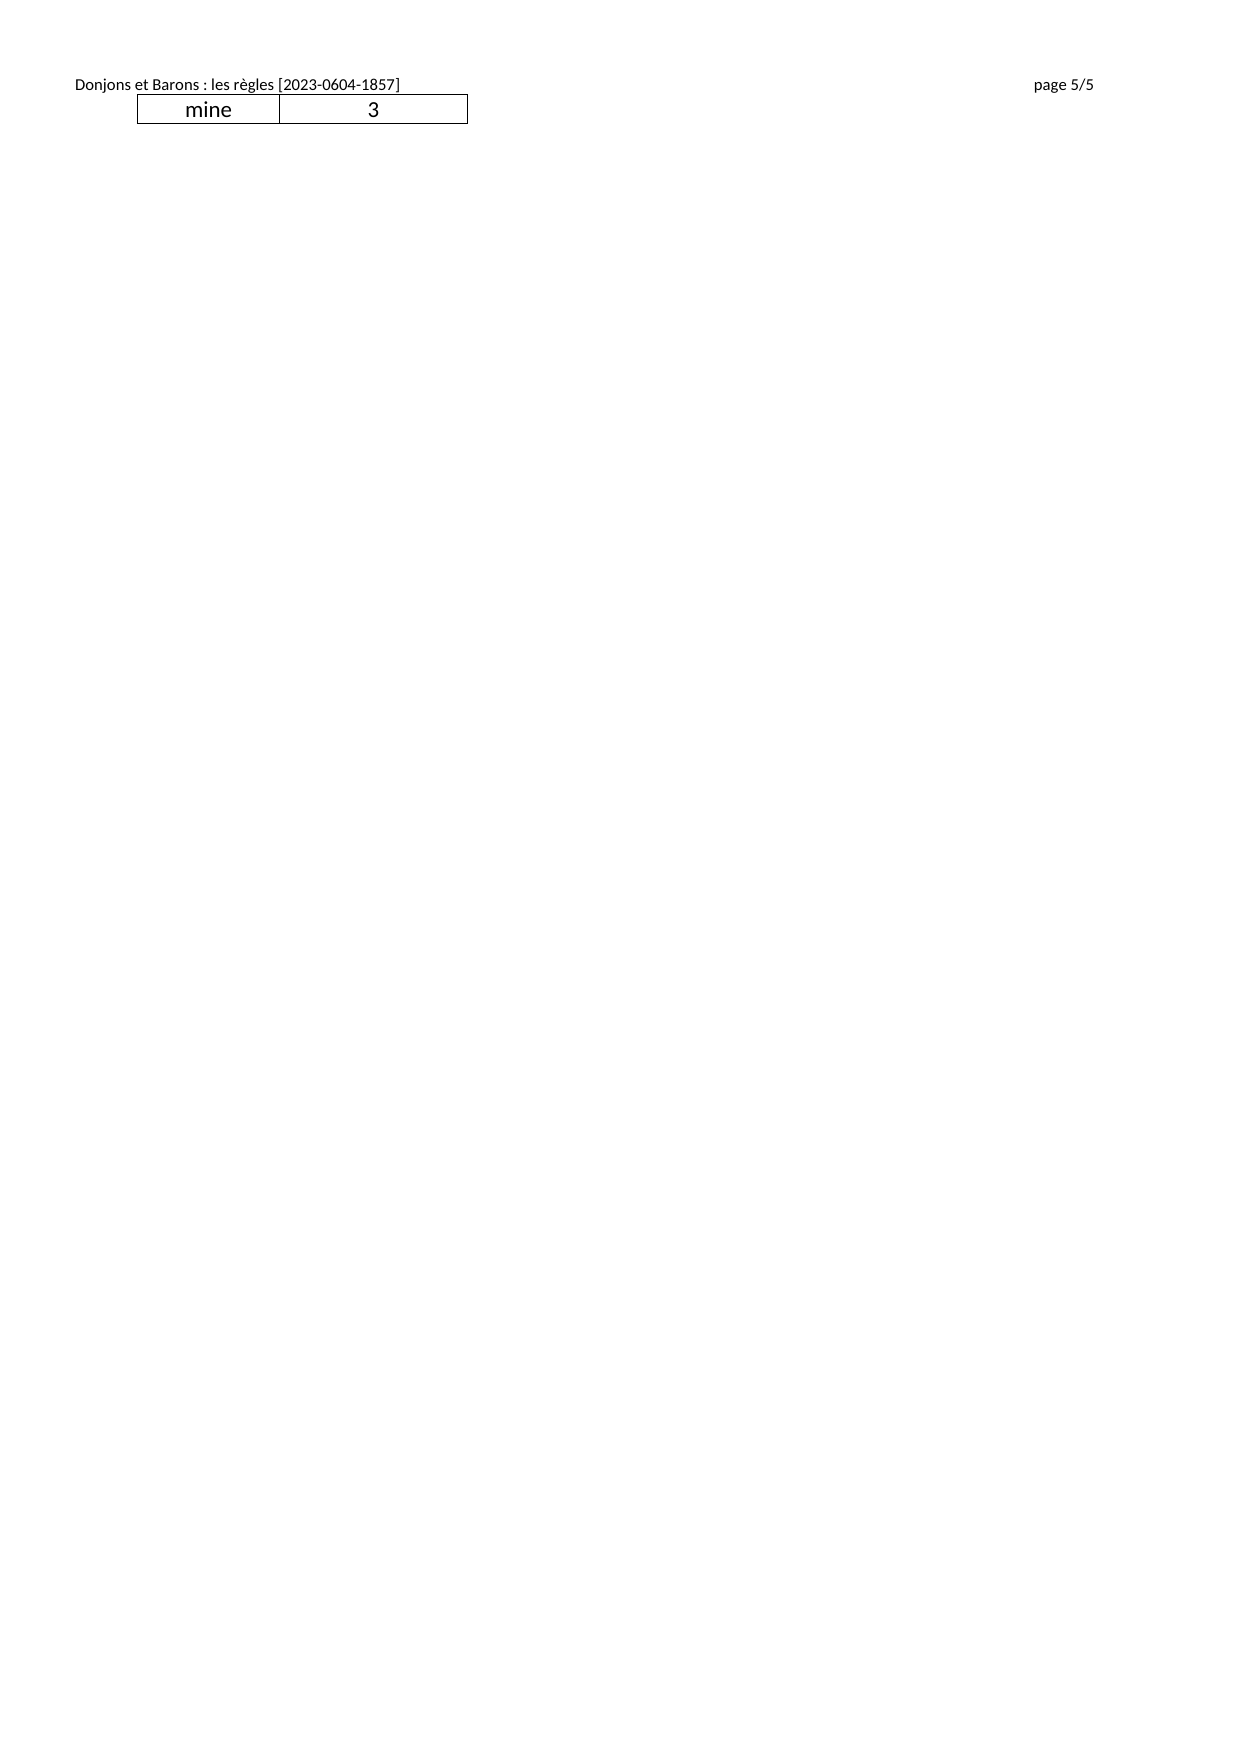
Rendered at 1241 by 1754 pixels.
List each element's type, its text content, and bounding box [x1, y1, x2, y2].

table_cell mine [138, 95, 279, 123]
table_cell 3 [280, 95, 467, 123]
